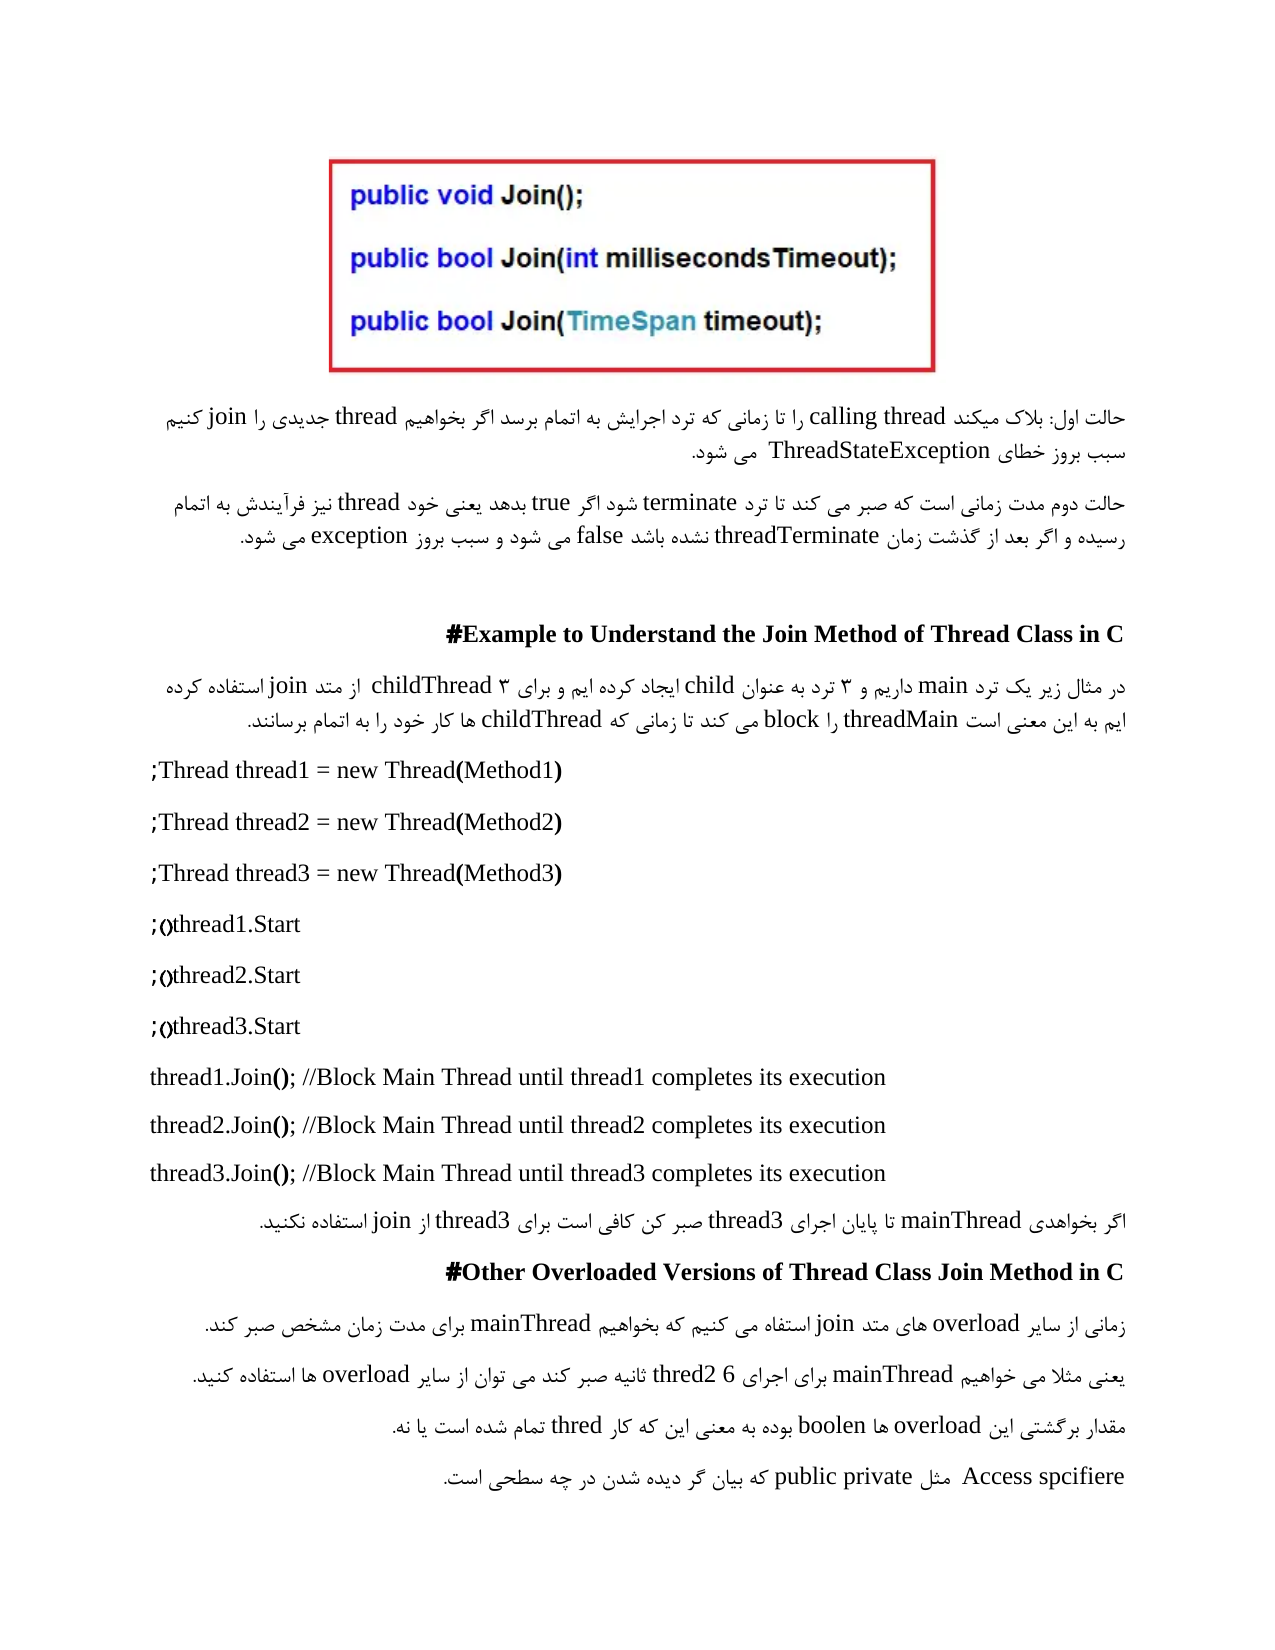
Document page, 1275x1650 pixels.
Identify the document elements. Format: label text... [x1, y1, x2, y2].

text thread2.Join(); //Block Main Thread until thread2 completes its execution [150, 1110, 1125, 1139]
picture [328, 150, 946, 383]
text thread3.Join(); //Block Main Thread until thread3 completes its execution [150, 1158, 1125, 1187]
text thread1.Start(); [150, 909, 1125, 941]
text Other Overloaded Versions of Thread Class Join Method in C# [150, 1257, 1125, 1289]
text زمانی از سایر overload های متد join استفاه می کنیم که بخواهیم mainThread برای مدت زمان مشخص صبر کند. [150, 1308, 1125, 1340]
text در مثال زیر یک ترد main داریم و 3 ترد به عنوان child ایجاد کرده ایم و برای 3 childThread از متد join استفاده کرده ایم به این معنی است threadMain را block می کند تا زمانی که childThread ها کار خود را به اتمام برسانند. [150, 671, 1125, 736]
text حالت اول: بلاک میکند calling thread را تا زمانی که ترد اجرایش به اتمام برسد اگر بخواهیم thread جدیدی را join کنیم سبب بروز خطای ThreadStateException می شود. [150, 401, 1125, 467]
text thread1.Join(); //Block Main Thread until thread1 completes its execution [150, 1062, 1125, 1091]
text یعنی مثلا می خواهیم mainThread برای اجرای thred2 6 ثانیه صبر کند می توان از سایر overload ها استفاده کنید. [150, 1359, 1125, 1391]
text thread2.Start(); [150, 960, 1125, 992]
text Thread thread3 = new Thread(Method3); [150, 858, 1125, 890]
text مقدار برگشتی این overload ها boolen بوده به معنی این که کار thred تمام شده است یا نه. [150, 1410, 1125, 1442]
text حالت دوم مدت زمانی است که صبر می کند تا ترد terminate شود اگر true بدهد یعنی خود thread نیز فرآیندش به اتمام رسیده و اگر بعد از گذشت زمان threadTerminate نشده باشد false می شود و سبب بروز exception می شود. [150, 487, 1125, 552]
text thread3.Start(); [150, 1011, 1125, 1043]
text اگر بخواهدی mainThread تا پایان اجرای thread3 صبر کن کافی است برای thread3 از join استفاده نکنید. [150, 1206, 1125, 1238]
text Thread thread2 = new Thread(Method2); [150, 807, 1125, 839]
text Example to Understand the Join Method of Thread Class in C# [150, 619, 1125, 651]
text Thread thread1 = new Thread(Method1); [150, 756, 1125, 788]
text Access spcifiere مثل public private که بیان گر دیده شدن در چه سطحی است. [150, 1461, 1125, 1493]
